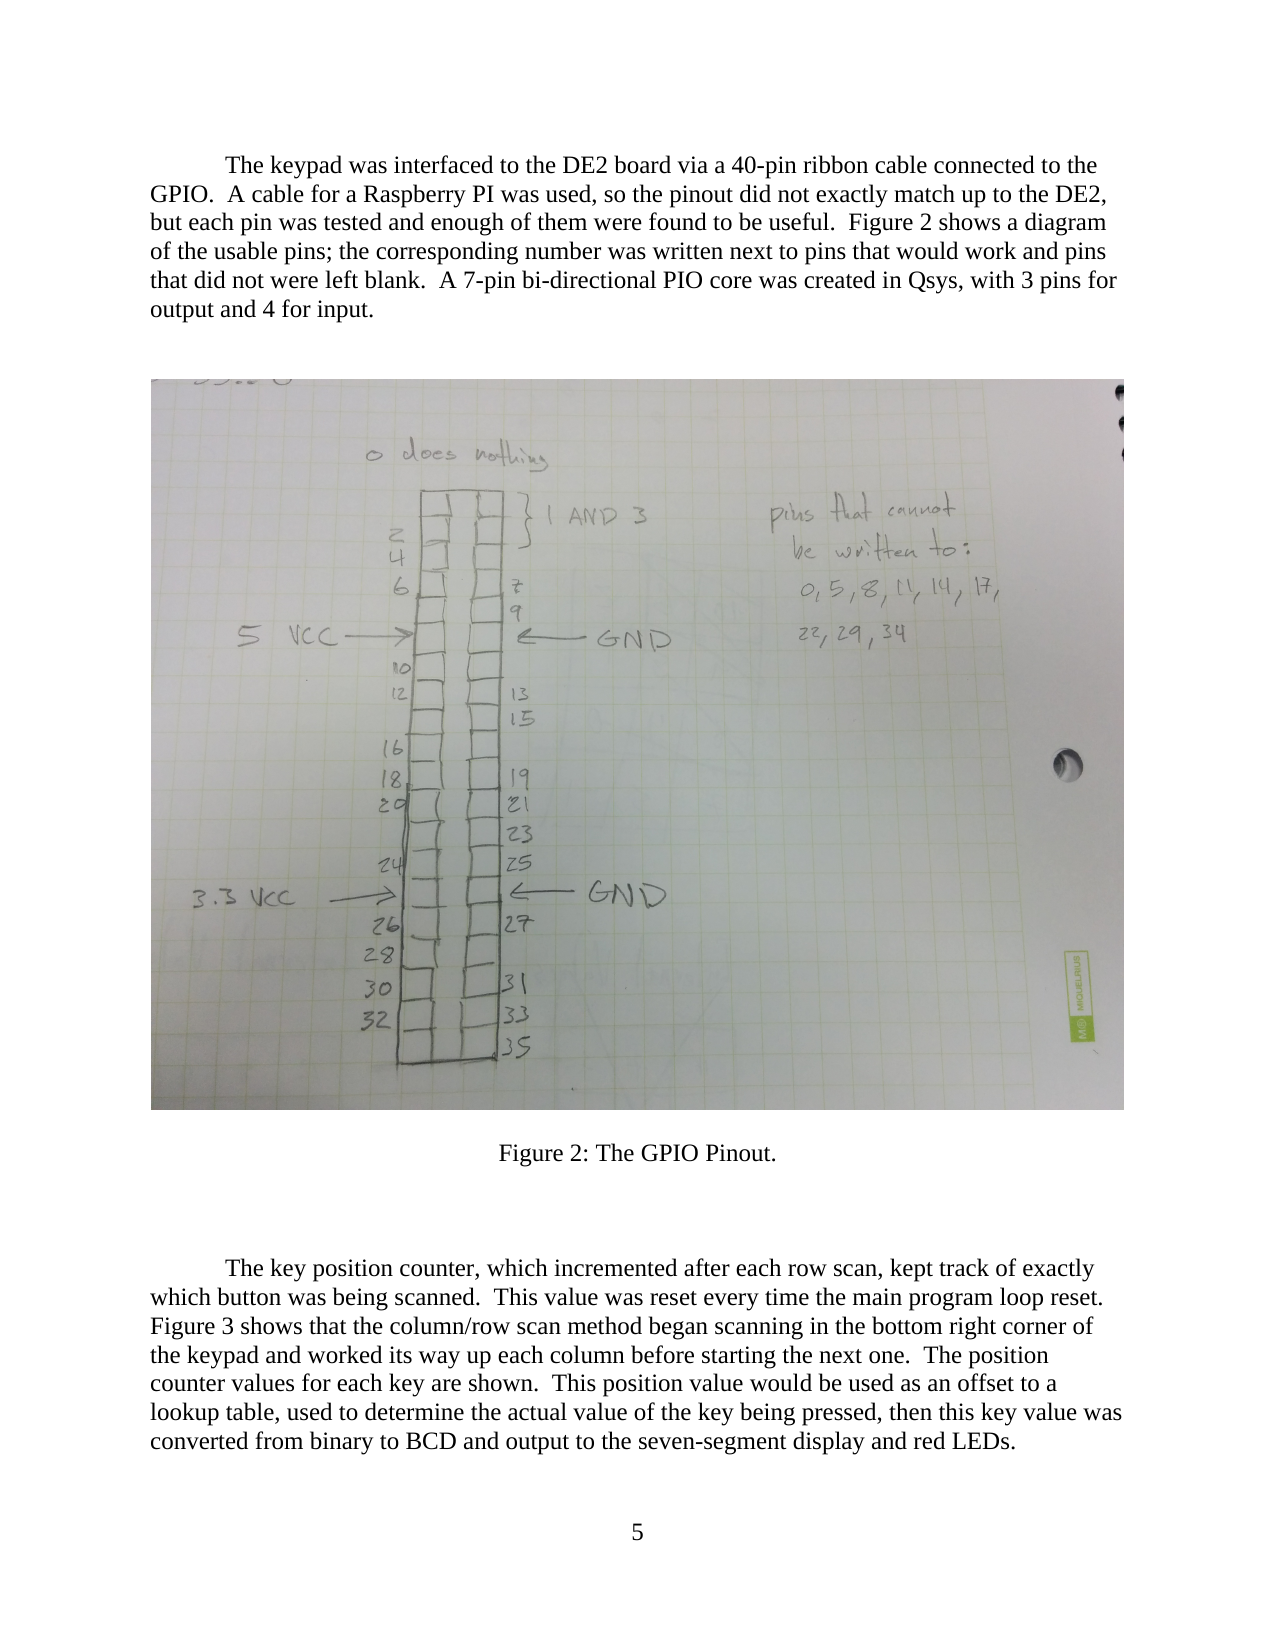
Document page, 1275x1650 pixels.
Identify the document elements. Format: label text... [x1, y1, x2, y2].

picture [151, 379, 1124, 1110]
text The keypad was interfaced to the DE2 board via a 40-pin ribbon cable connected to the GPIO. A cable for a Raspberry PI was used, so the pinout did not exactly match up to the DE2, but each pin was tested and enough of them were found to be useful. Figure 2 shows a diagram of the usable pins; the corresponding number was written next to pins that would work and pins that did not were left blank. A 7-pin bi-directional PIO core was created in Qsys, with 3 pins for output and 4 for input. [150, 150, 1125, 322]
text Figure 2: The GPIO Pinout. [150, 1138, 1125, 1167]
text The key position counter, which incremented after each row scan, kept track of exactly which button was being scanned. This value was reset every time the main program loop reset. Figure 3 shows that the column/row scan method began scanning in the bottom right corner of the keypad and worked its way up each column before starting the next one. The position counter values for each key are shown. This position value would be used as an offset to a lookup table, used to determine the actual value of the key being pressed, then this key value was converted from binary to BCD and output to the seven-segment display and red LEDs. [150, 1253, 1125, 1455]
